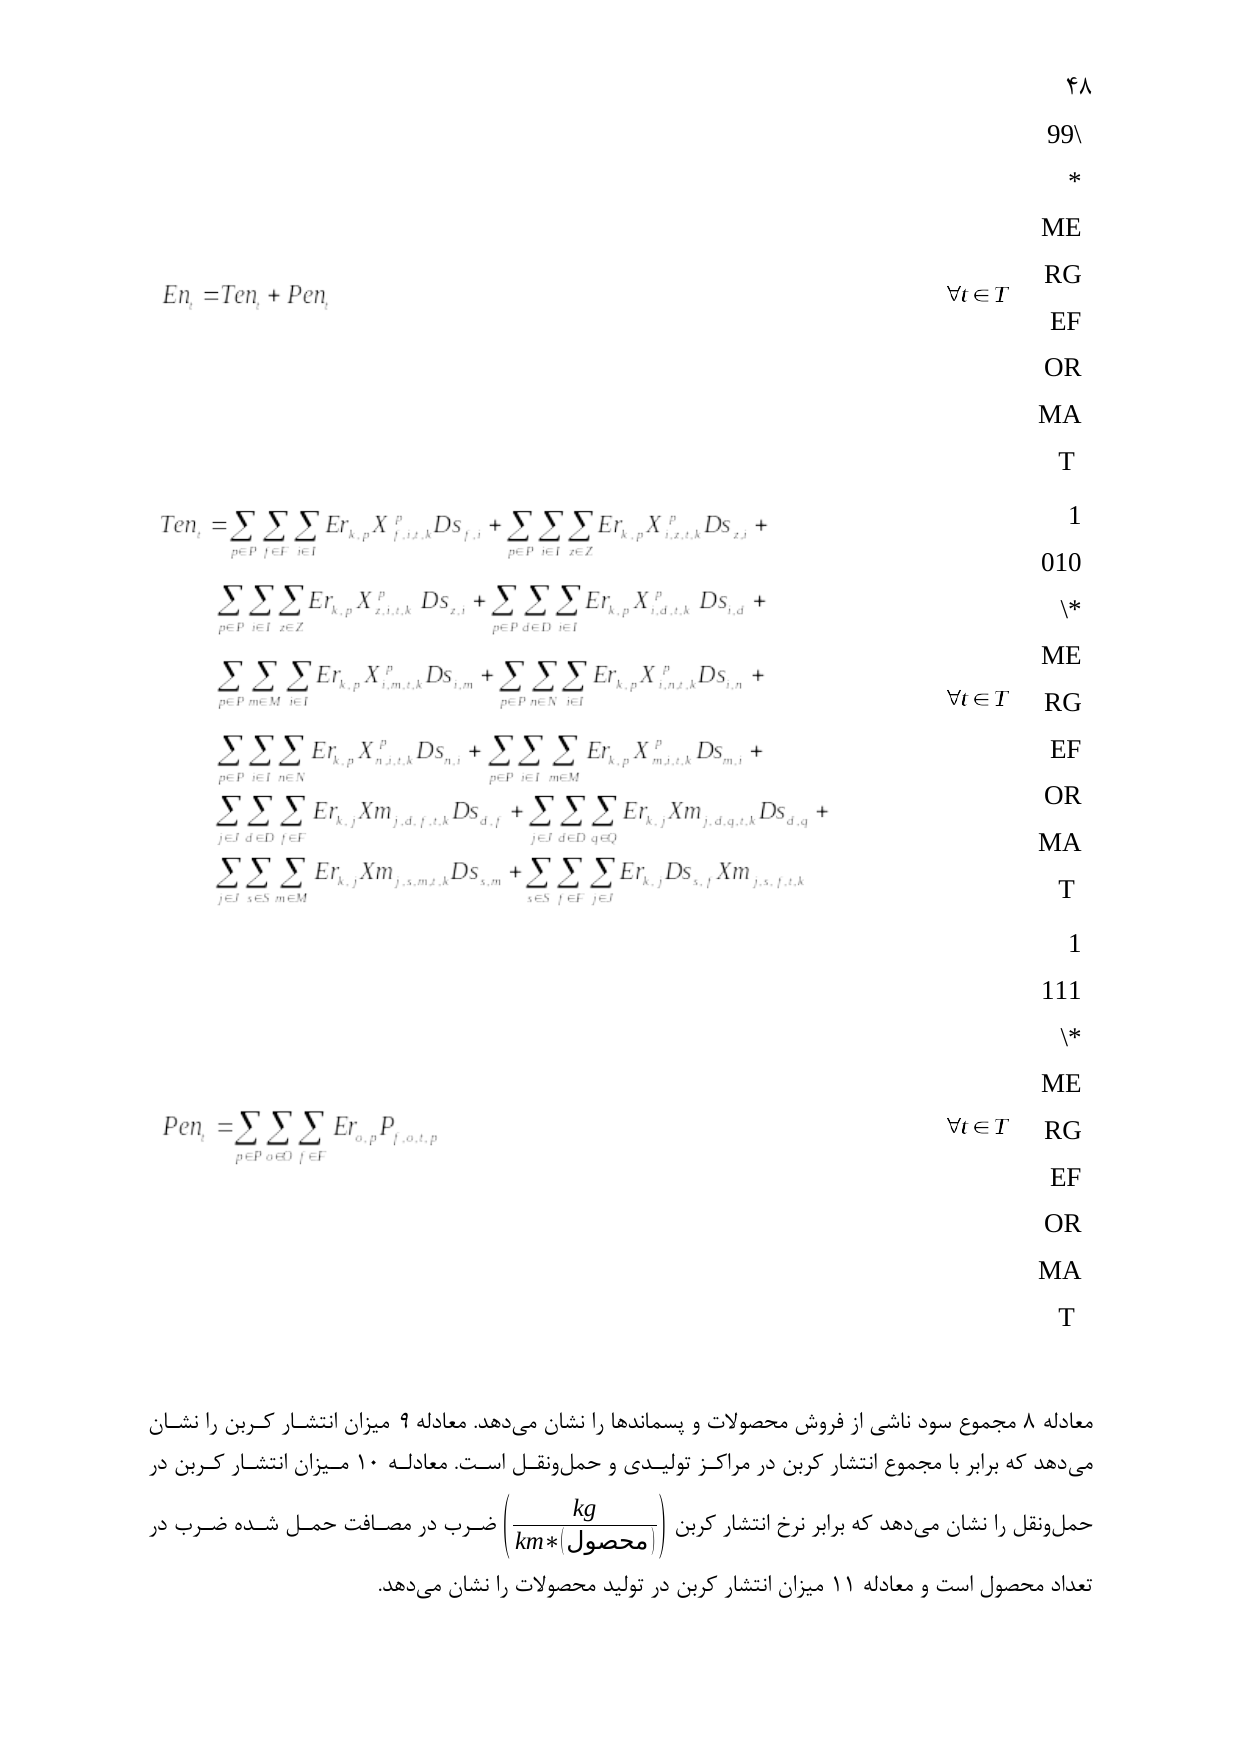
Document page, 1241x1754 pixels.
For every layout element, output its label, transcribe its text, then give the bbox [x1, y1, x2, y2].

table_cell [1026, 927, 1093, 1347]
table_cell [148, 491, 928, 927]
table_cell [928, 927, 1026, 1347]
table_cell [928, 491, 1026, 927]
table_cell [148, 927, 928, 1347]
text معادله مجموع سود ناشی از فروش محصولات و پسماندها را نشان می‌دهد. معادله میزان انتشار کربن را نشان می‌دهد که برابر با مجموع انتشار کربن در مراکز تولیدی و حمل‌ونقل است. معادله میزان انتشار کربن در حمل‌ونقل را نشان می‌دهد که برابر نرخ انتشار کربن ضرب در مصافت حمل شده ضرب در تعداد محصول است و معادله میزان انتشار کربن در تولید محصولات را نشان می‌دهد. [148, 1411, 1093, 1601]
table_cell [928, 118, 1026, 491]
table_cell [1026, 491, 1093, 927]
table_cell [1026, 118, 1093, 491]
table_cell [148, 118, 928, 491]
